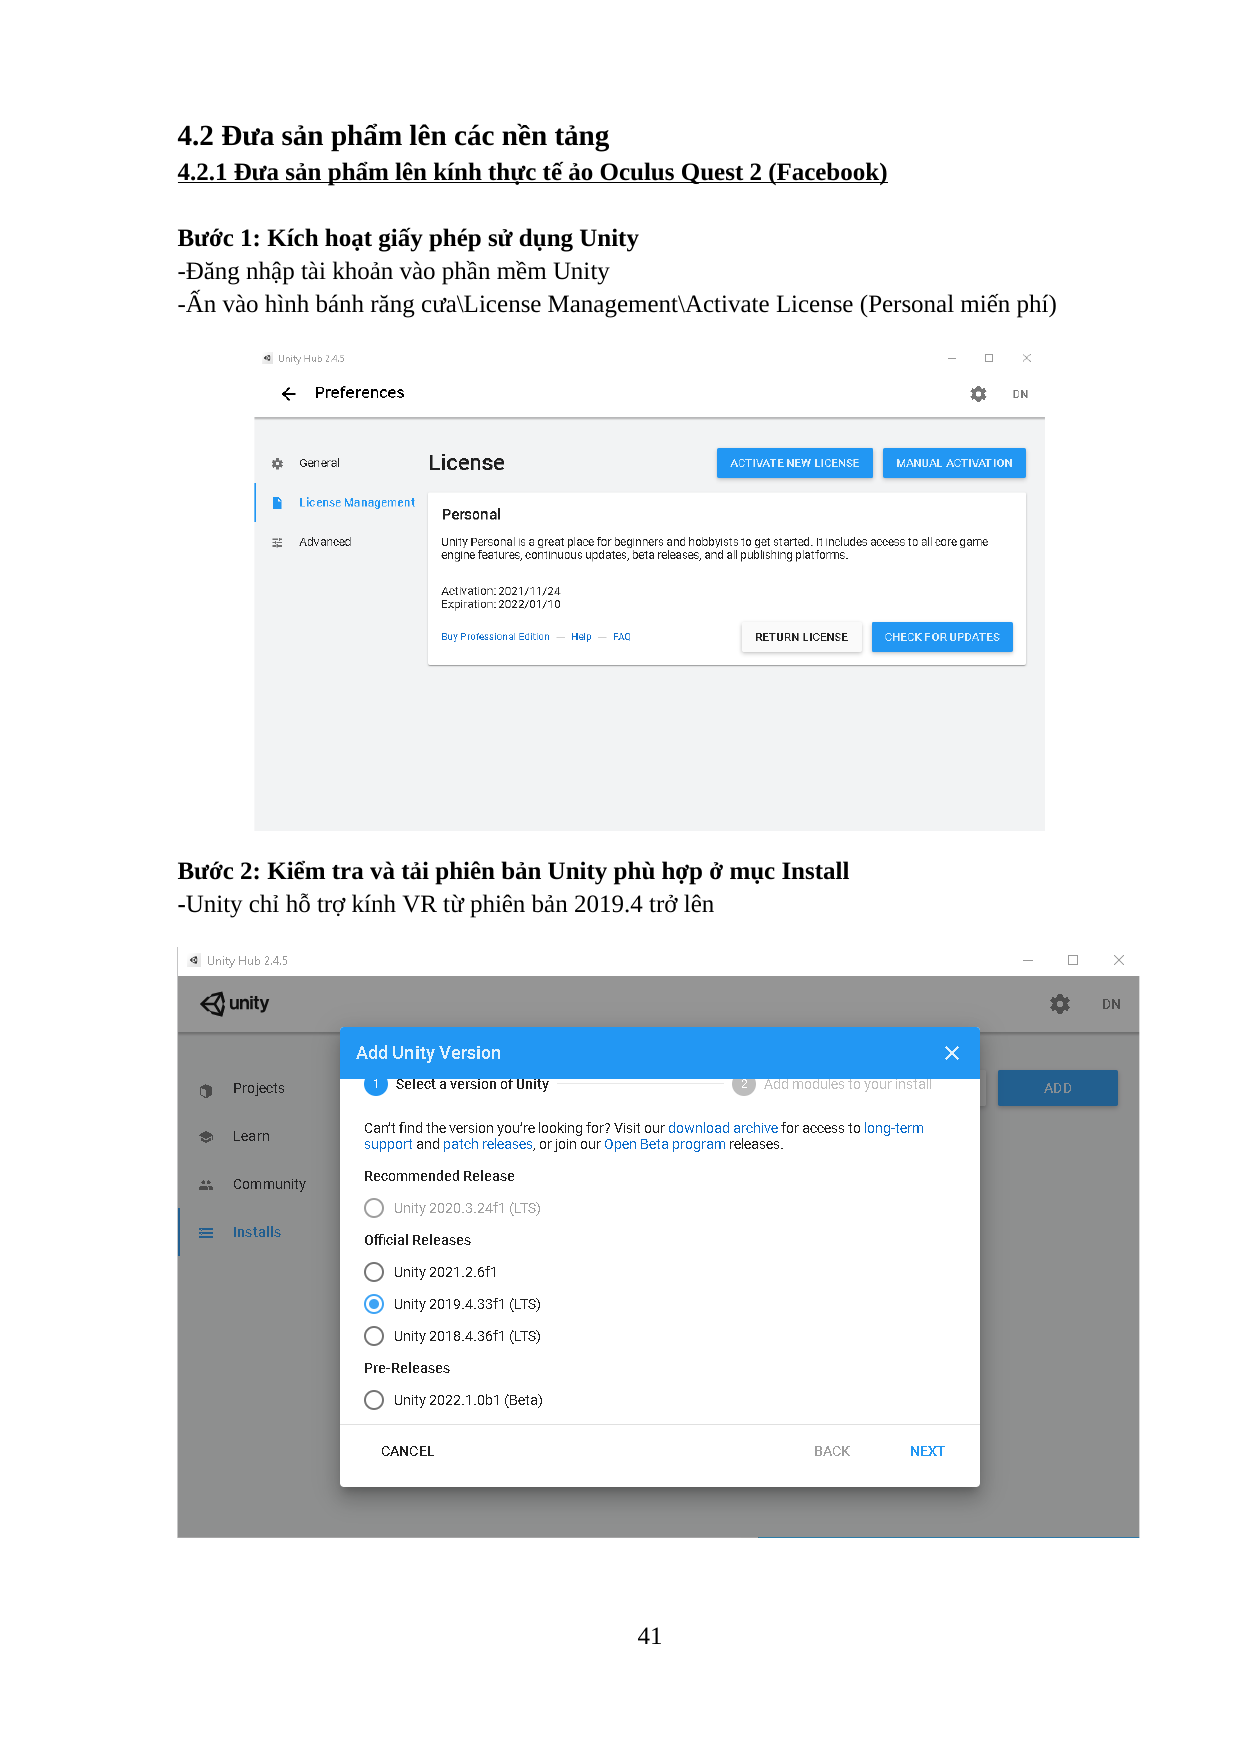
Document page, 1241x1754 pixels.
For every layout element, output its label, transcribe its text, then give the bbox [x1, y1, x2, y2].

text 4.2.1 Đưa sản phẩm lên kính thực tế ảo Oculus Quest 2 (Facebook) [177, 157, 1122, 185]
picture [177, 947, 1140, 1538]
picture [254, 346, 1045, 831]
text Bước 1: Kích hoạt giấy phép sử dụng Unity [177, 223, 1122, 251]
text -Đăng nhập tài khoản vào phần mềm Unity [177, 256, 1122, 284]
text Bước 2: Kiểm tra và tải phiên bản Unity phù hợp ở mục Install [177, 856, 1122, 885]
text 4.2 Đưa sản phẩm lên các nền tảng [177, 118, 1122, 152]
text -Ấn vào hình bánh răng cưa\License Management\Activate License (Personal miến phí) [177, 289, 1122, 317]
text -Unity chỉ hỗ trợ kính VR từ phiên bản 2019.4 trở lên [177, 889, 1122, 918]
